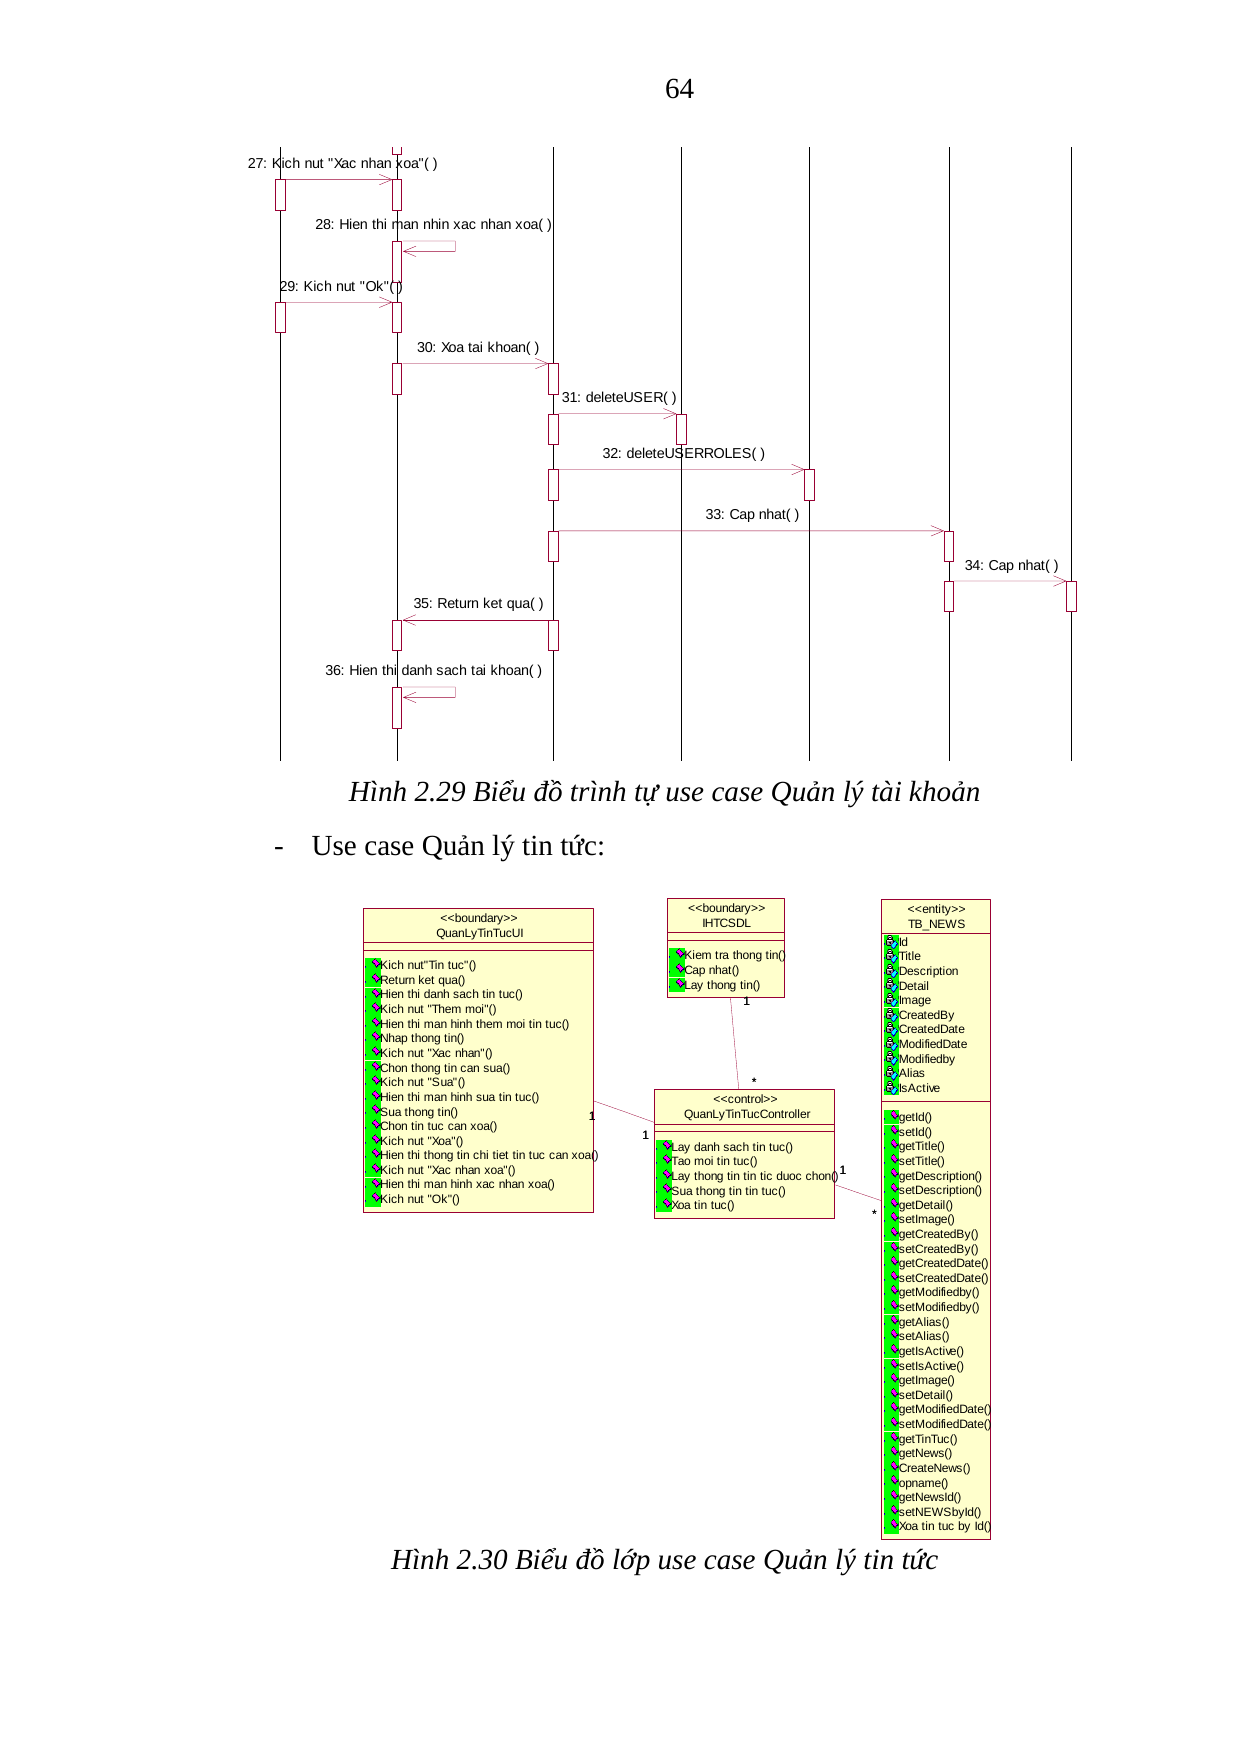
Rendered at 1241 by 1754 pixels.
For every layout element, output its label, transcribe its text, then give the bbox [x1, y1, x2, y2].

text Hình 2.30 Biểu đồ lớp use case Quản lý tin tức [207, 895, 1122, 1576]
text Hình 2.29 Biểu đồ trình tự use case Quản lý tài khoản [207, 148, 1122, 807]
list Use case Quản lý tin tức: [274, 828, 1122, 862]
